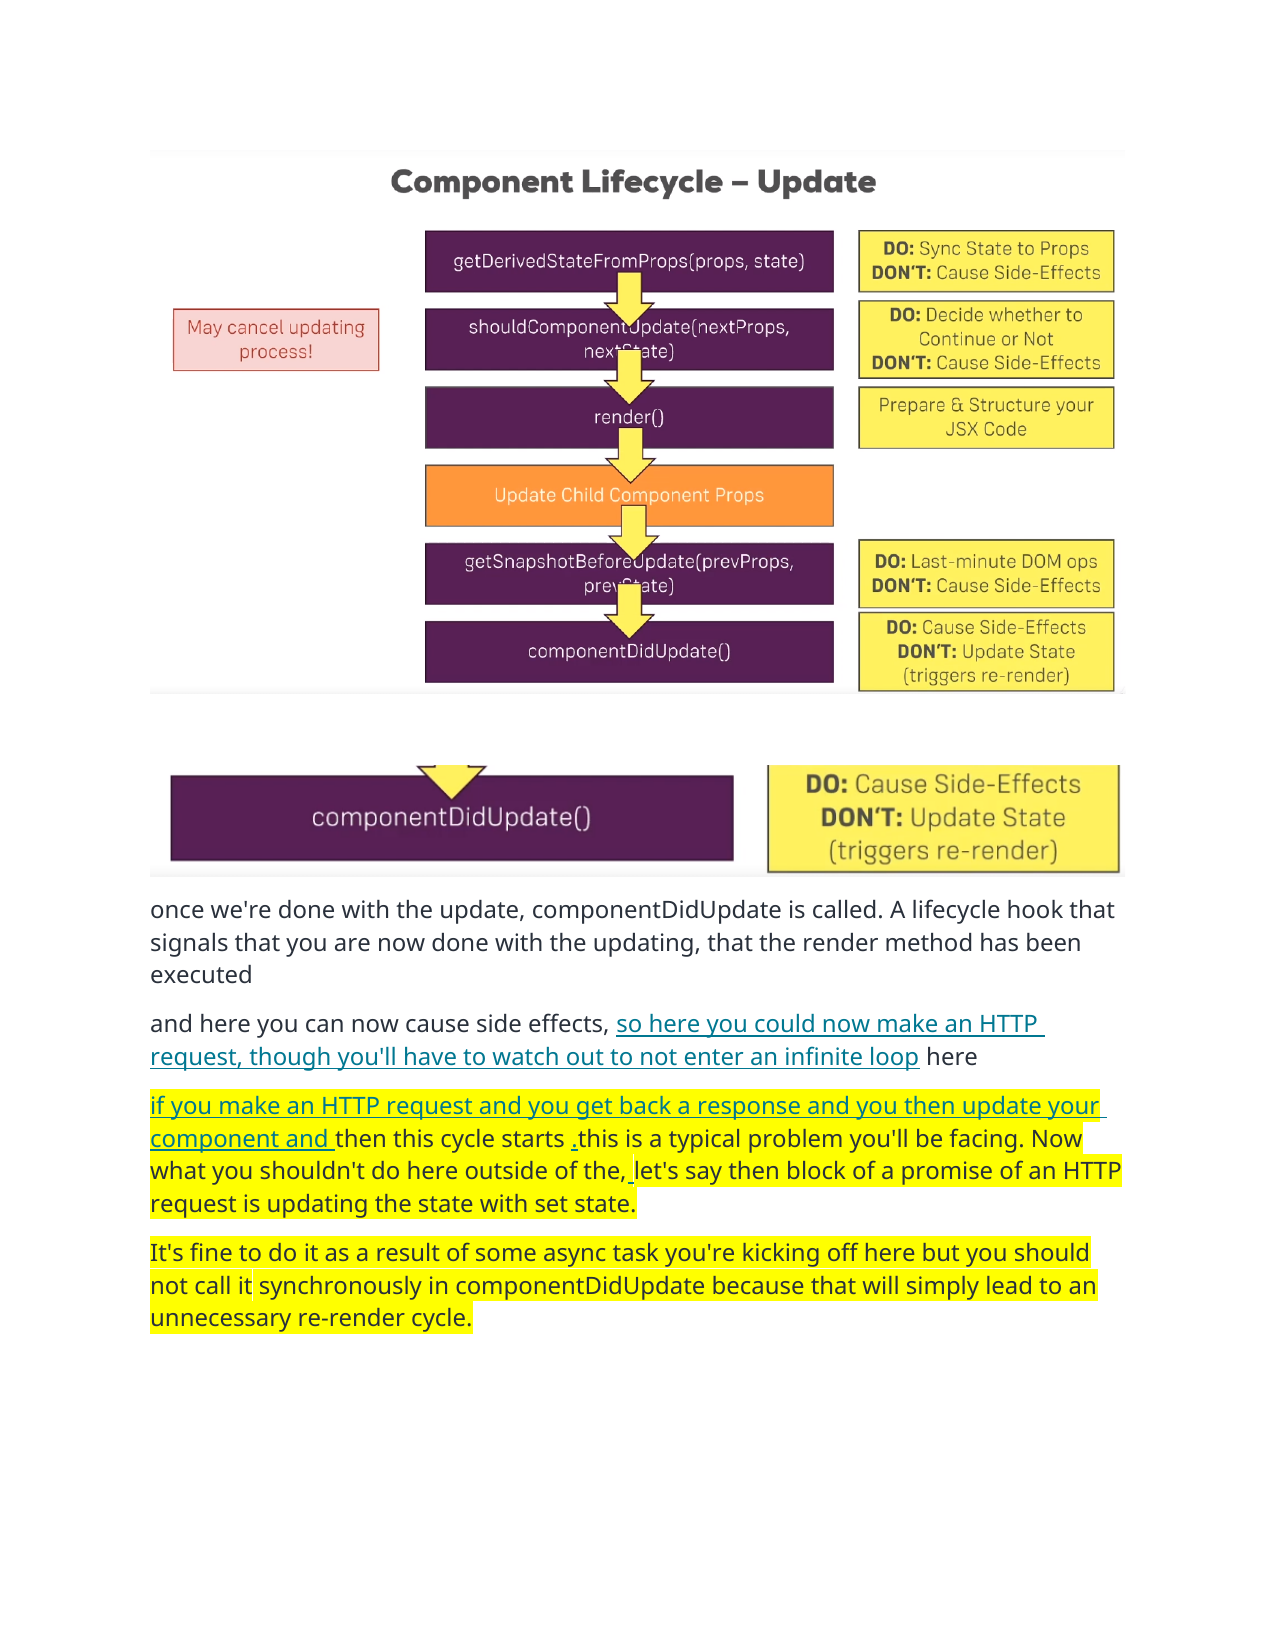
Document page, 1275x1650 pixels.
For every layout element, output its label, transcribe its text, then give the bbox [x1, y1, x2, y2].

picture [150, 765, 1125, 877]
text once we're done with the update, componentDidUpdate is called. A lifecycle hook that signals that you are now done with the updating, that the render method has been executed [150, 893, 1125, 991]
picture [150, 150, 1125, 694]
text if you make an HTTP request and you get back a response and you then update your component and then this cycle starts .this is a typical problem you'll be facing. Now what you shouldn't do here outside of the, let's say then block of a promise of an HTTP request is updating the state with set state. [637, 1089, 1125, 1219]
text It's fine to do it as a result of some async task you're kicking off here but you should not call it synchronously in componentDidUpdate because that will simply lead to an unnecessary re-render cycle. [150, 1236, 1125, 1334]
text and here you can now cause side effects, so here you could now make an HTTP request, though you'll have to watch out to not enter an infinite loop here [150, 1007, 1125, 1072]
